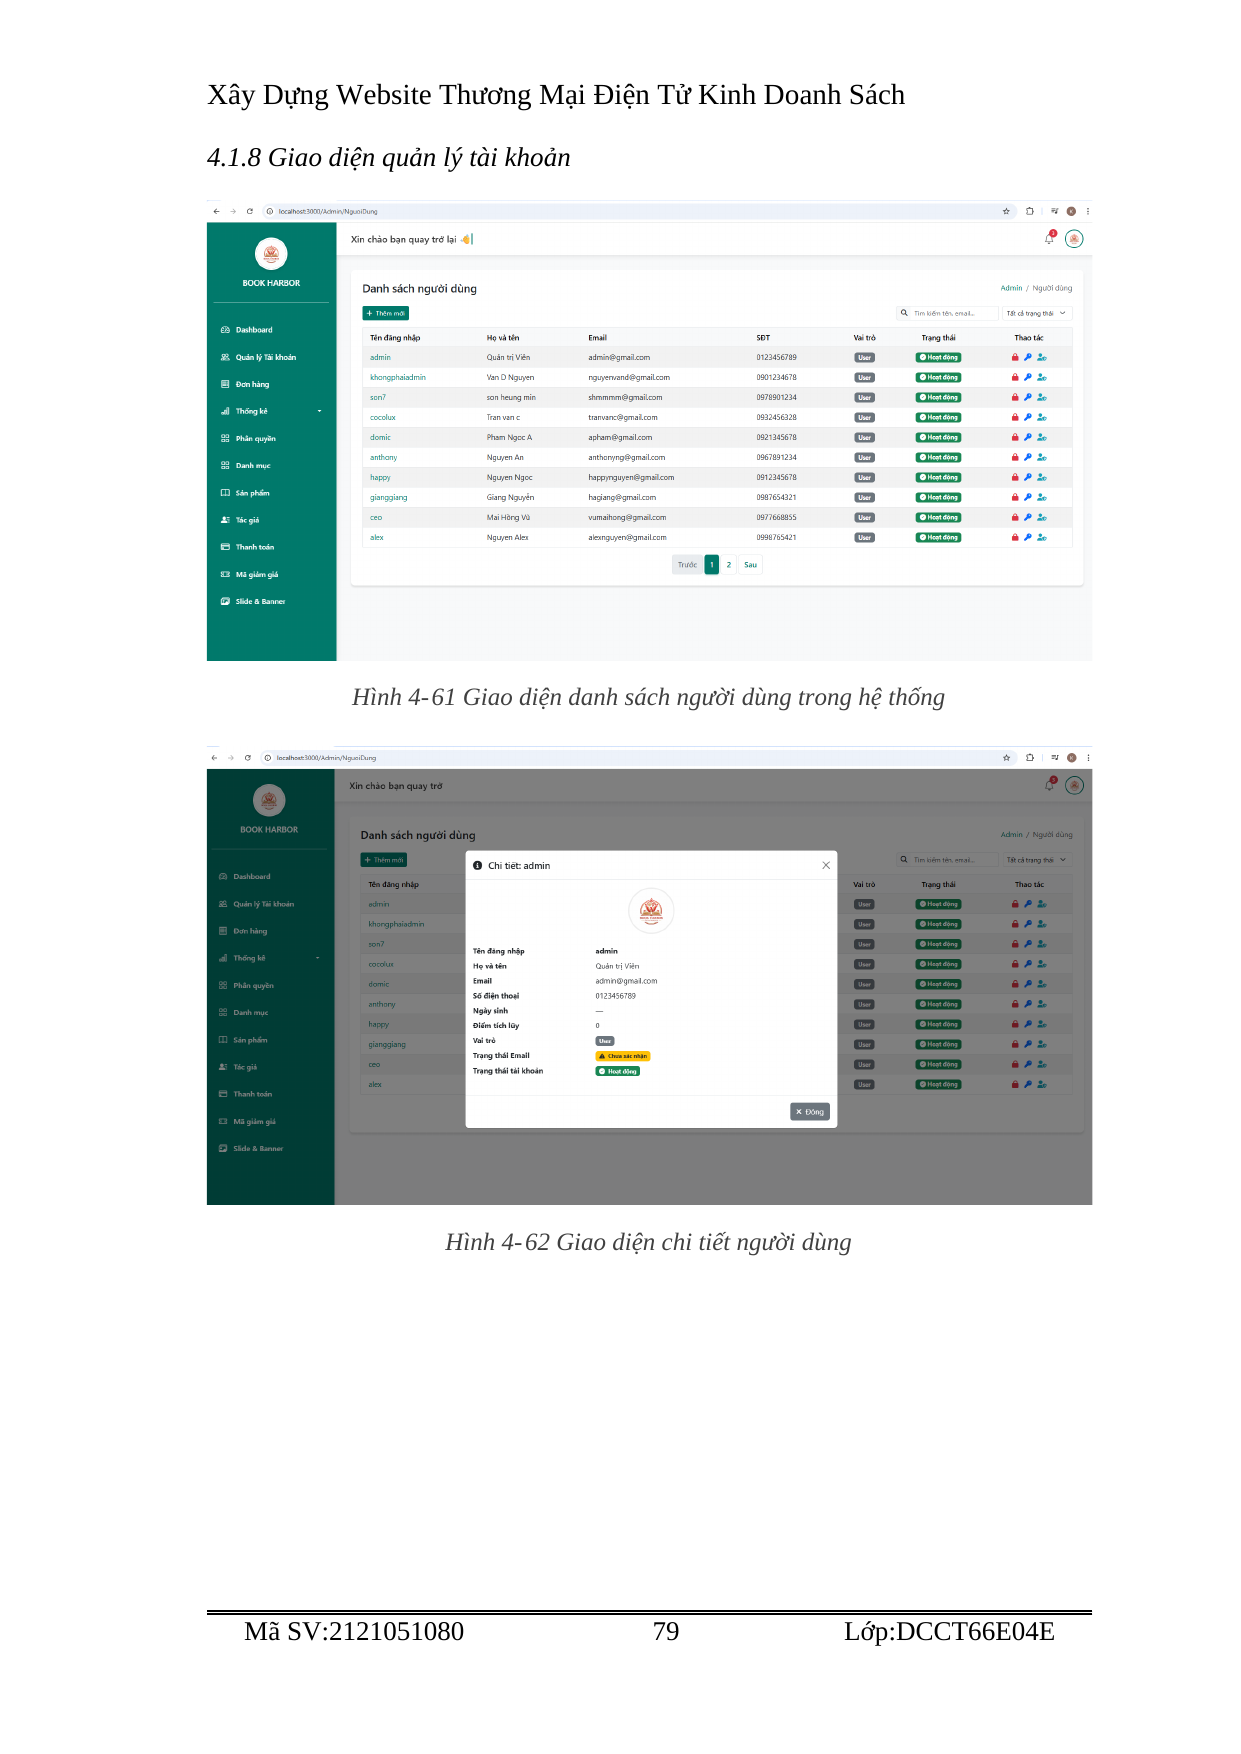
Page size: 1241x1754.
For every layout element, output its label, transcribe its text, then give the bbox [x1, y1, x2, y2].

picture [206, 200, 1093, 661]
subtitle Giao diện quản lý tài khoản [207, 141, 1092, 173]
picture [206, 746, 1093, 1205]
